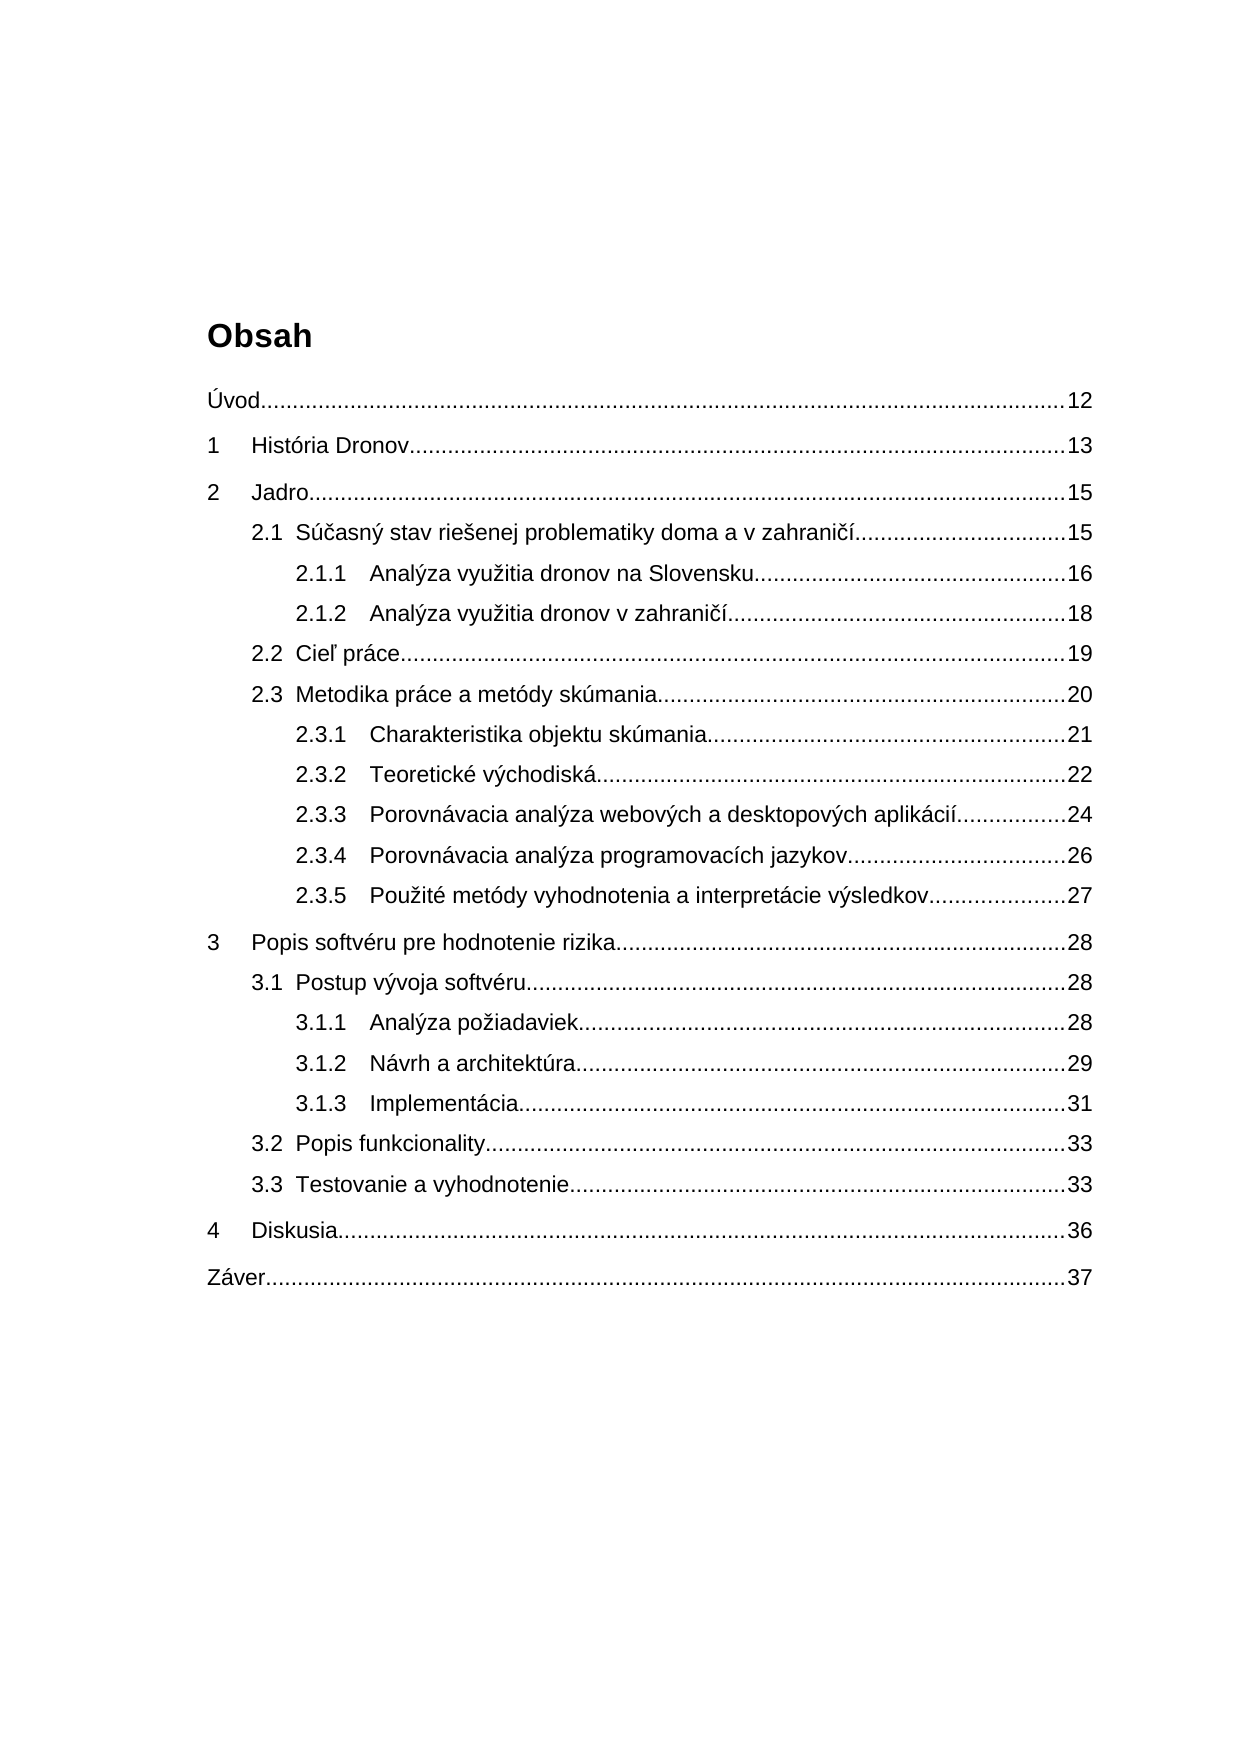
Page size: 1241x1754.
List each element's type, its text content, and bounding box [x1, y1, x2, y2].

text Úvod 12 [207, 387, 1092, 413]
text 2.3.5 Použité metódy vyhodnotenia a interpretácie výsledkov 27 [295, 882, 1092, 908]
text Záver 37 [207, 1264, 1092, 1290]
text 2.2 Cieľ práce 19 [251, 640, 1092, 667]
text 1 História Dronov 13 [207, 432, 1092, 459]
text 3.1.1 Analýza požiadaviek 28 [295, 1009, 1092, 1036]
text 3.2 Popis funkcionality 33 [251, 1130, 1092, 1157]
text 2 Jadro 15 [207, 479, 1092, 505]
text 3.1.3 Implementácia 31 [295, 1090, 1092, 1116]
text 2.3.4 Porovnávacia analýza programovacích jazykov 26 [295, 842, 1092, 868]
text 2.3.2 Teoretické východiská 22 [295, 761, 1092, 787]
text 3.1.2 Návrh a architektúra 29 [295, 1049, 1092, 1076]
text 2.1.1 Analýza využitia dronov na Slovensku 16 [295, 559, 1092, 586]
text 2.3 Metodika práce a metódy skúmania 20 [251, 681, 1092, 707]
text 4 Diskusia 36 [207, 1217, 1092, 1243]
text 3.3 Testovanie a vyhodnotenie 33 [251, 1171, 1092, 1197]
text Obsah [207, 317, 1092, 355]
text 2.1 Súčasný stav riešenej problematiky doma a v zahraničí 15 [251, 519, 1092, 546]
text 3.1 Postup vývoja softvéru 28 [251, 969, 1092, 995]
text 2.3.3 Porovnávacia analýza webových a desktopových aplikácií 24 [295, 801, 1092, 828]
text 3 Popis softvéru pre hodnotenie rizika 28 [207, 929, 1092, 955]
text 2.1.2 Analýza využitia dronov v zahraničí 18 [295, 600, 1092, 626]
text 2.3.1 Charakteristika objektu skúmania 21 [295, 721, 1092, 747]
